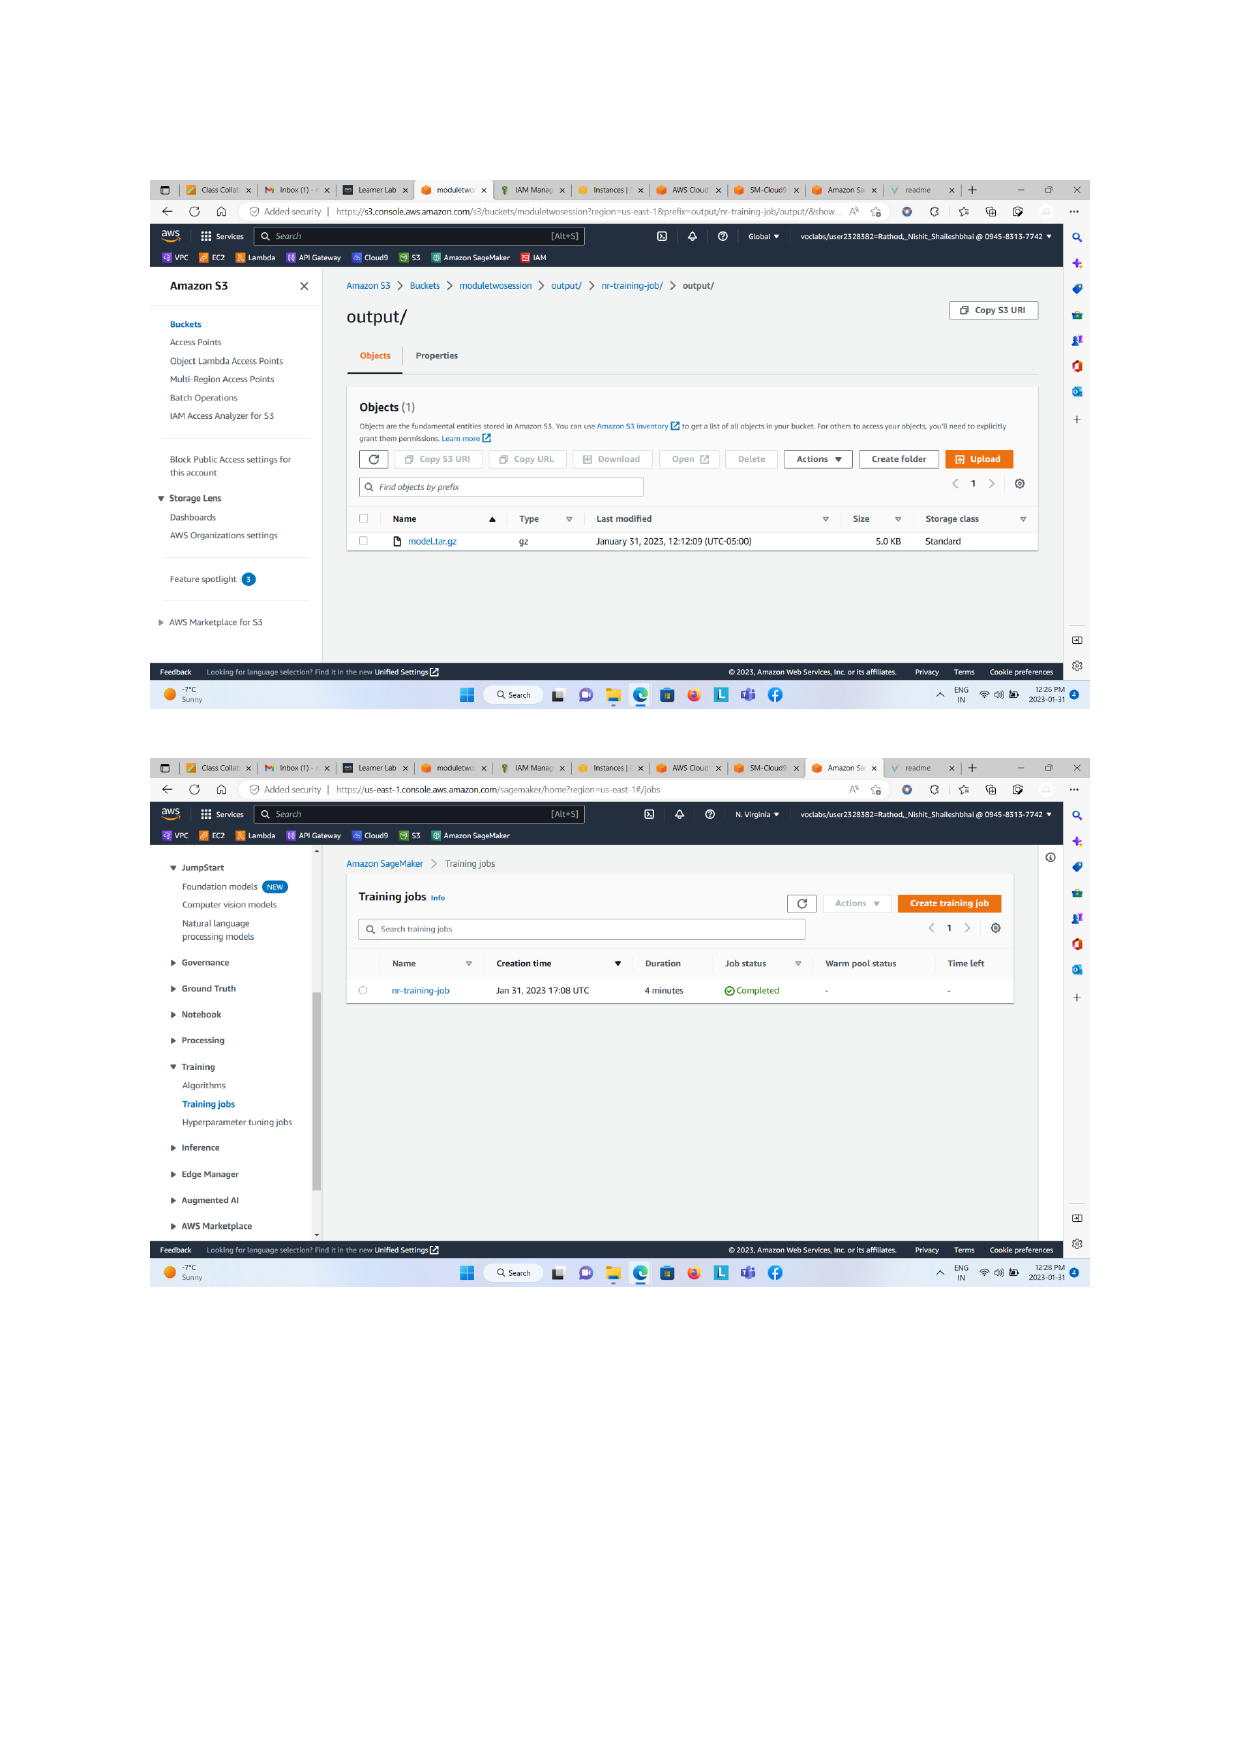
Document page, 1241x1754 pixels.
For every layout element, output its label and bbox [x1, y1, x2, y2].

picture [150, 180, 1091, 709]
picture [150, 758, 1091, 1287]
